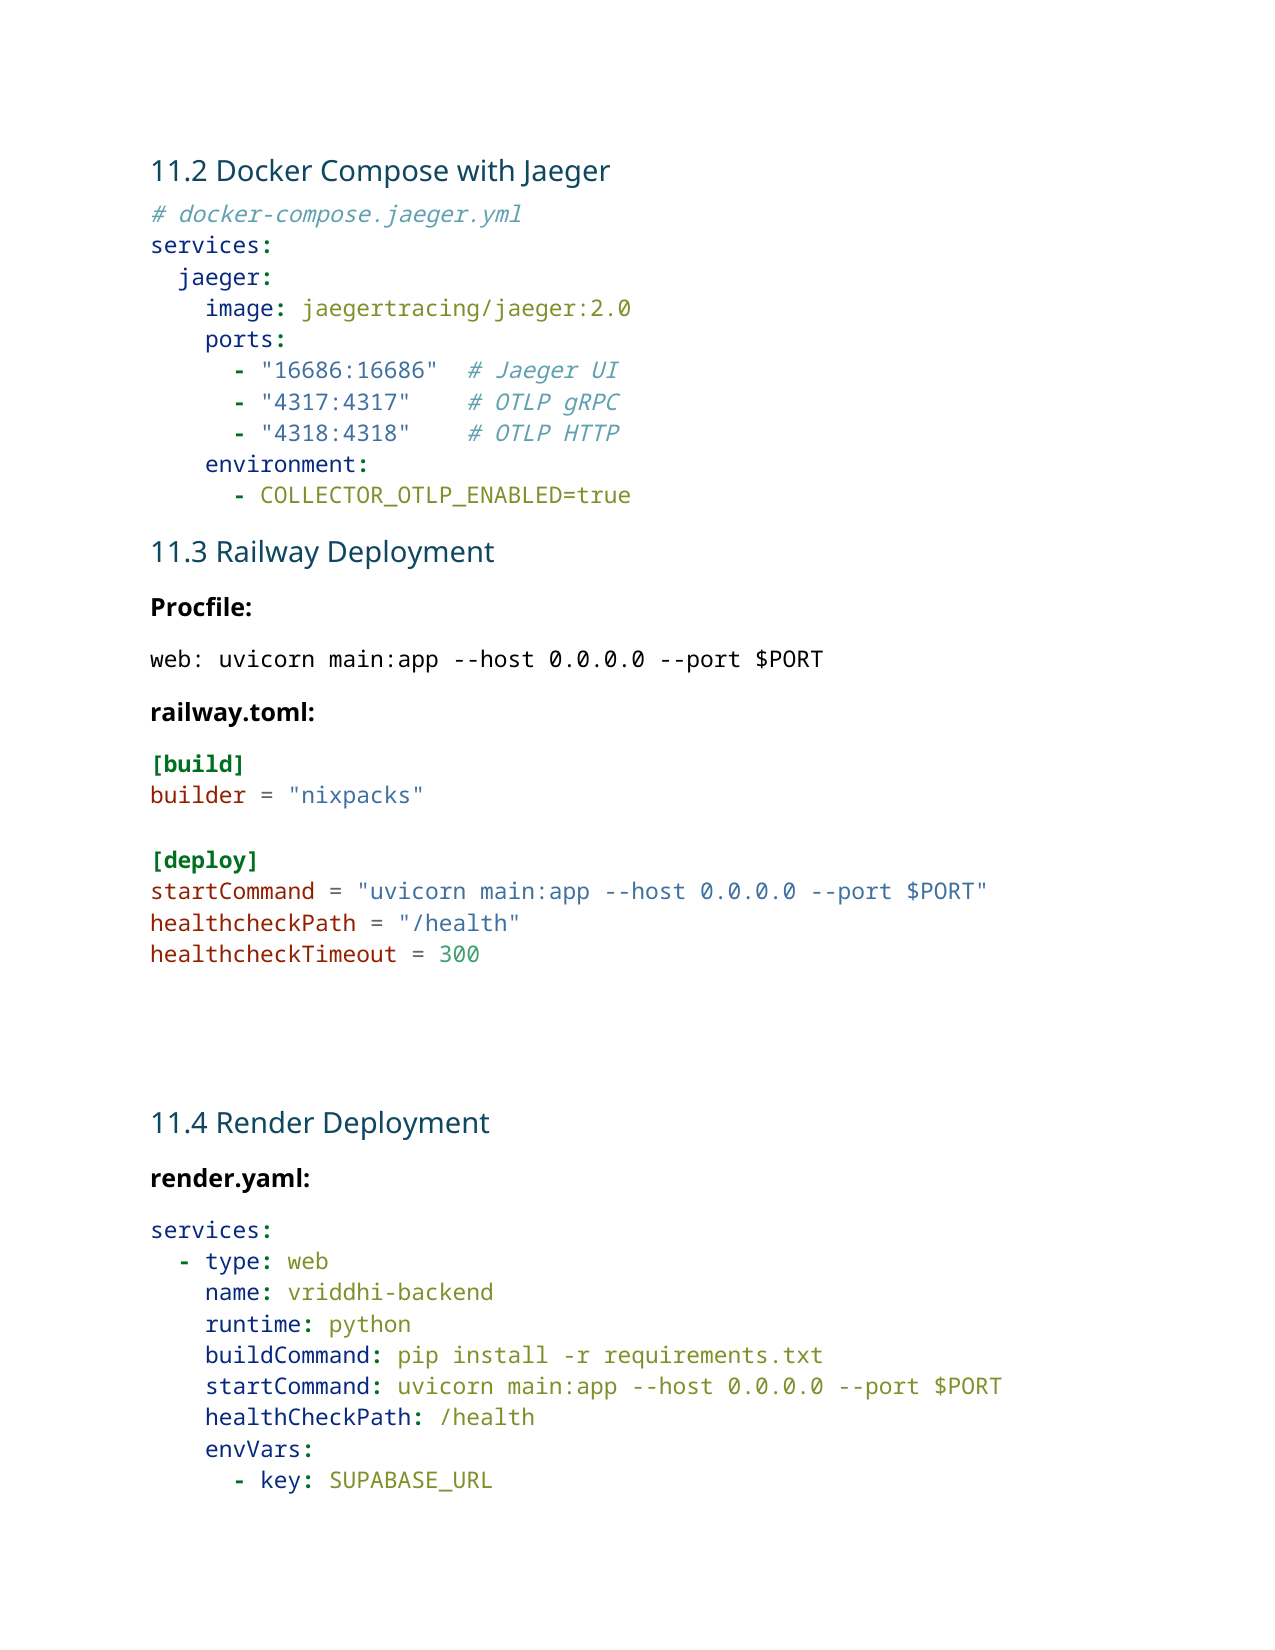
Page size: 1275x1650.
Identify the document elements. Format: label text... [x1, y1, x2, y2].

subtitle 11.3 Railway Deployment [150, 531, 1125, 571]
text # docker-compose.jaeger.yml services: jaeger: image: jaegertracing/jaeger:2.0 ports: - "16686:16686" # Jaeger UI - "4317:4317" # OTLP gRPC - "4318:4318" # OTLP HTTP environment: - COLLECTOR_OTLP_ENABLED=true [150, 198, 1125, 511]
text [build] builder = "nixpacks" [deploy] startCommand = "uvicorn main:app --host 0.0.0.0 --port $PORT" healthcheckPath = "/health" healthcheckTimeout = 300 [150, 747, 1125, 969]
subtitle 11.2 Docker Compose with Jaeger [150, 150, 1125, 190]
text render.yaml: [150, 1161, 1125, 1195]
text web: uvicorn main:app --host 0.0.0.0 --port $PORT [150, 643, 1125, 674]
subtitle 11.4 Render Deployment [150, 1103, 1125, 1142]
text Procfile: [150, 590, 1125, 624]
text railway.toml: [150, 695, 1125, 729]
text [150, 1214, 1125, 1495]
